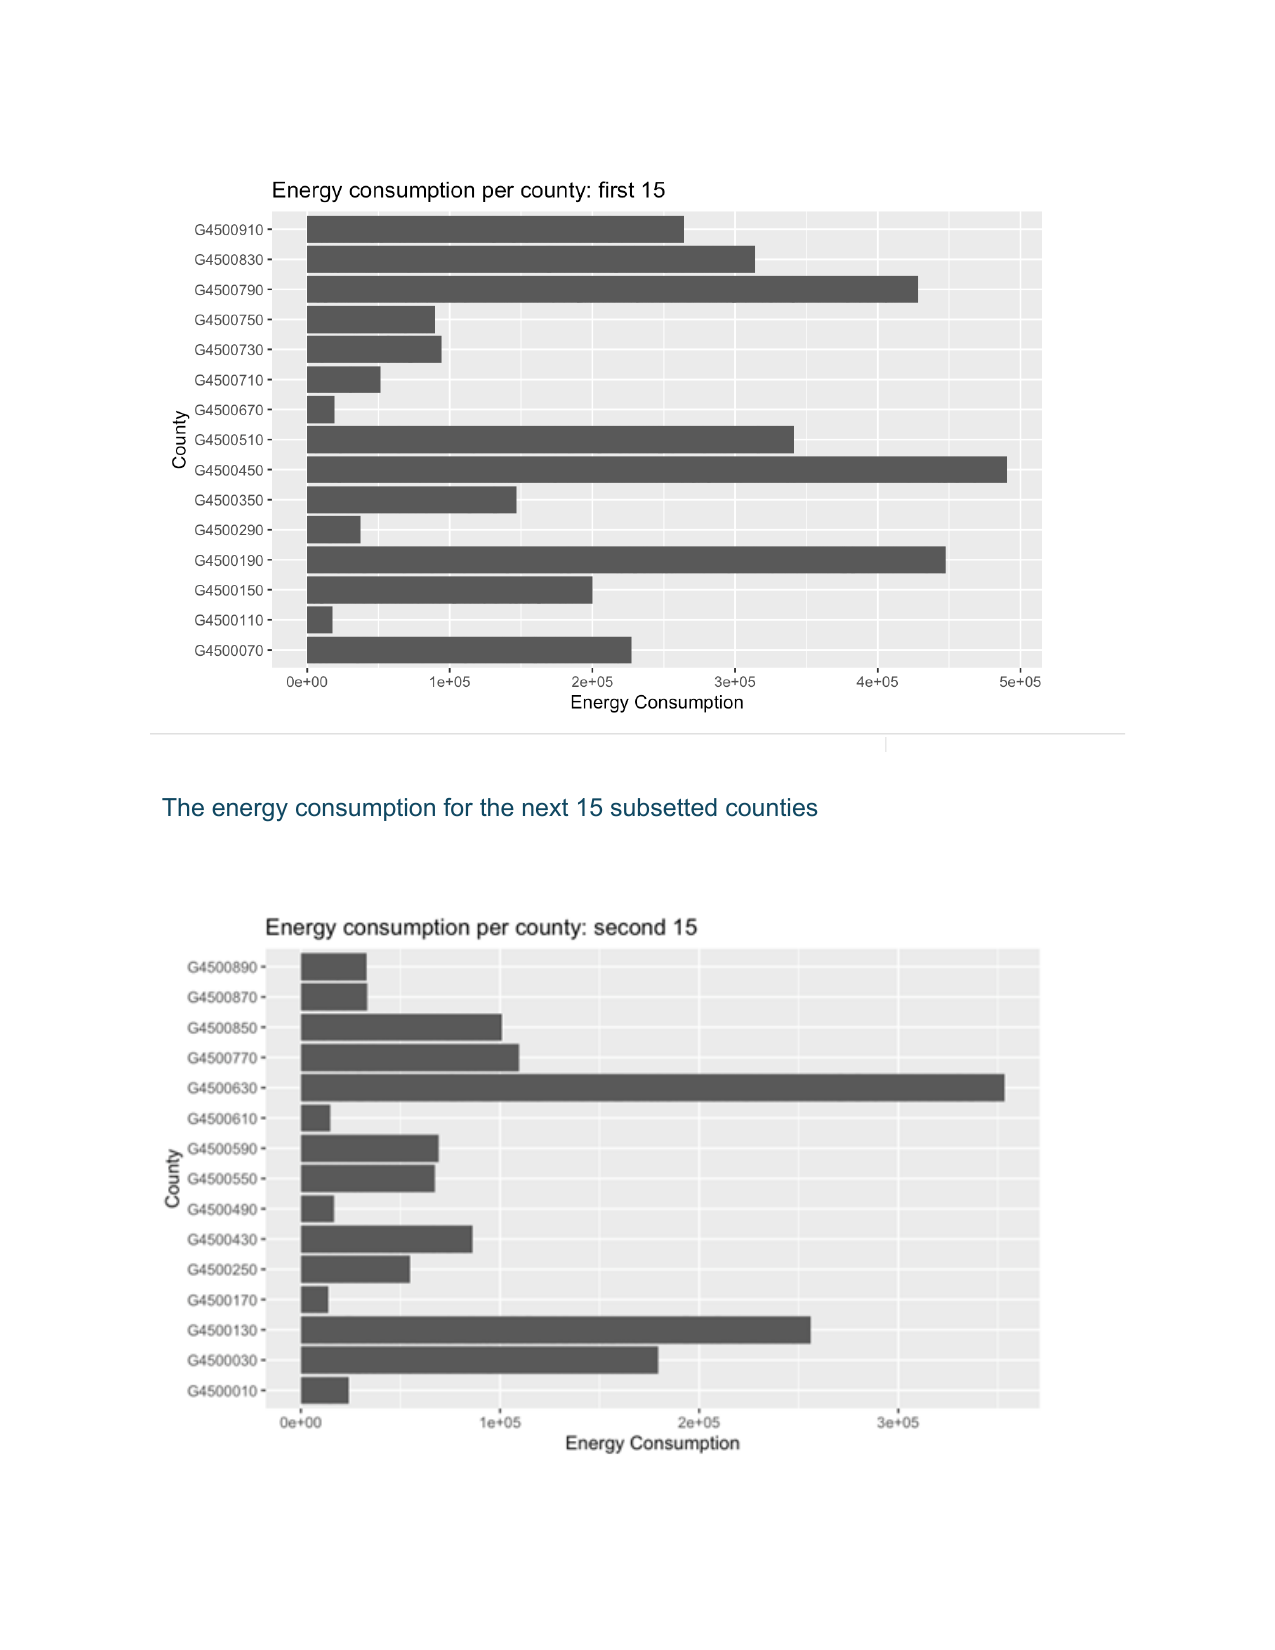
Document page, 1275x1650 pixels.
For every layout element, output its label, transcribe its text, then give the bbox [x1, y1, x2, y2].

picture [150, 150, 1125, 752]
picture [150, 898, 1109, 1465]
text The energy consumption for the next 15 subsetted counties [162, 793, 1125, 822]
